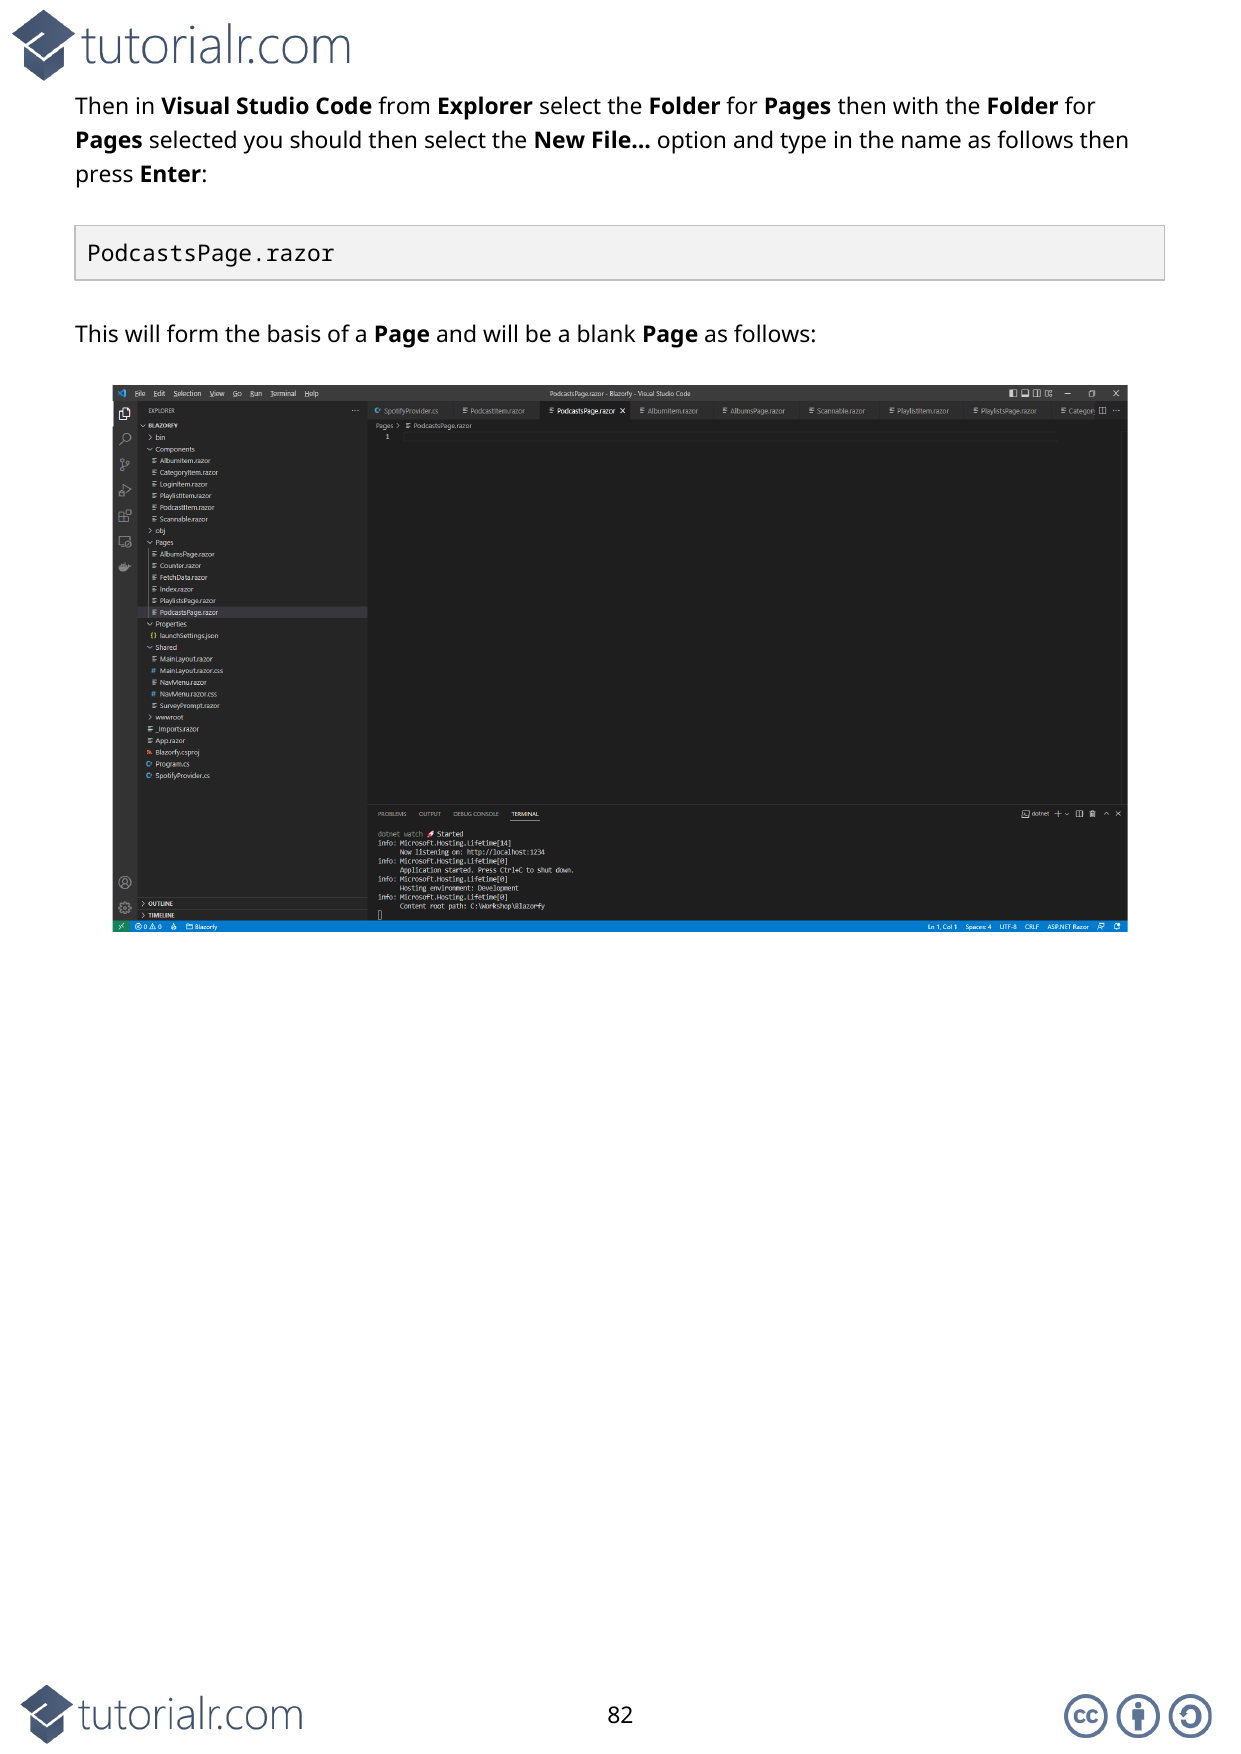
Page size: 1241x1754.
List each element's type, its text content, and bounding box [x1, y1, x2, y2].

text This will form the basis of a Page and will be a blank Page as follows: [75, 318, 1165, 349]
picture [112, 385, 1128, 932]
text Then in Visual Studio Code from Explorer select the Folder for Pages then with the Folder for Pages selected you should then select the New File… option and type in the name as follows then press Enter: [75, 90, 1165, 189]
picture [17, 1685, 313, 1744]
picture [1064, 1694, 1212, 1738]
picture [8, 9, 363, 81]
